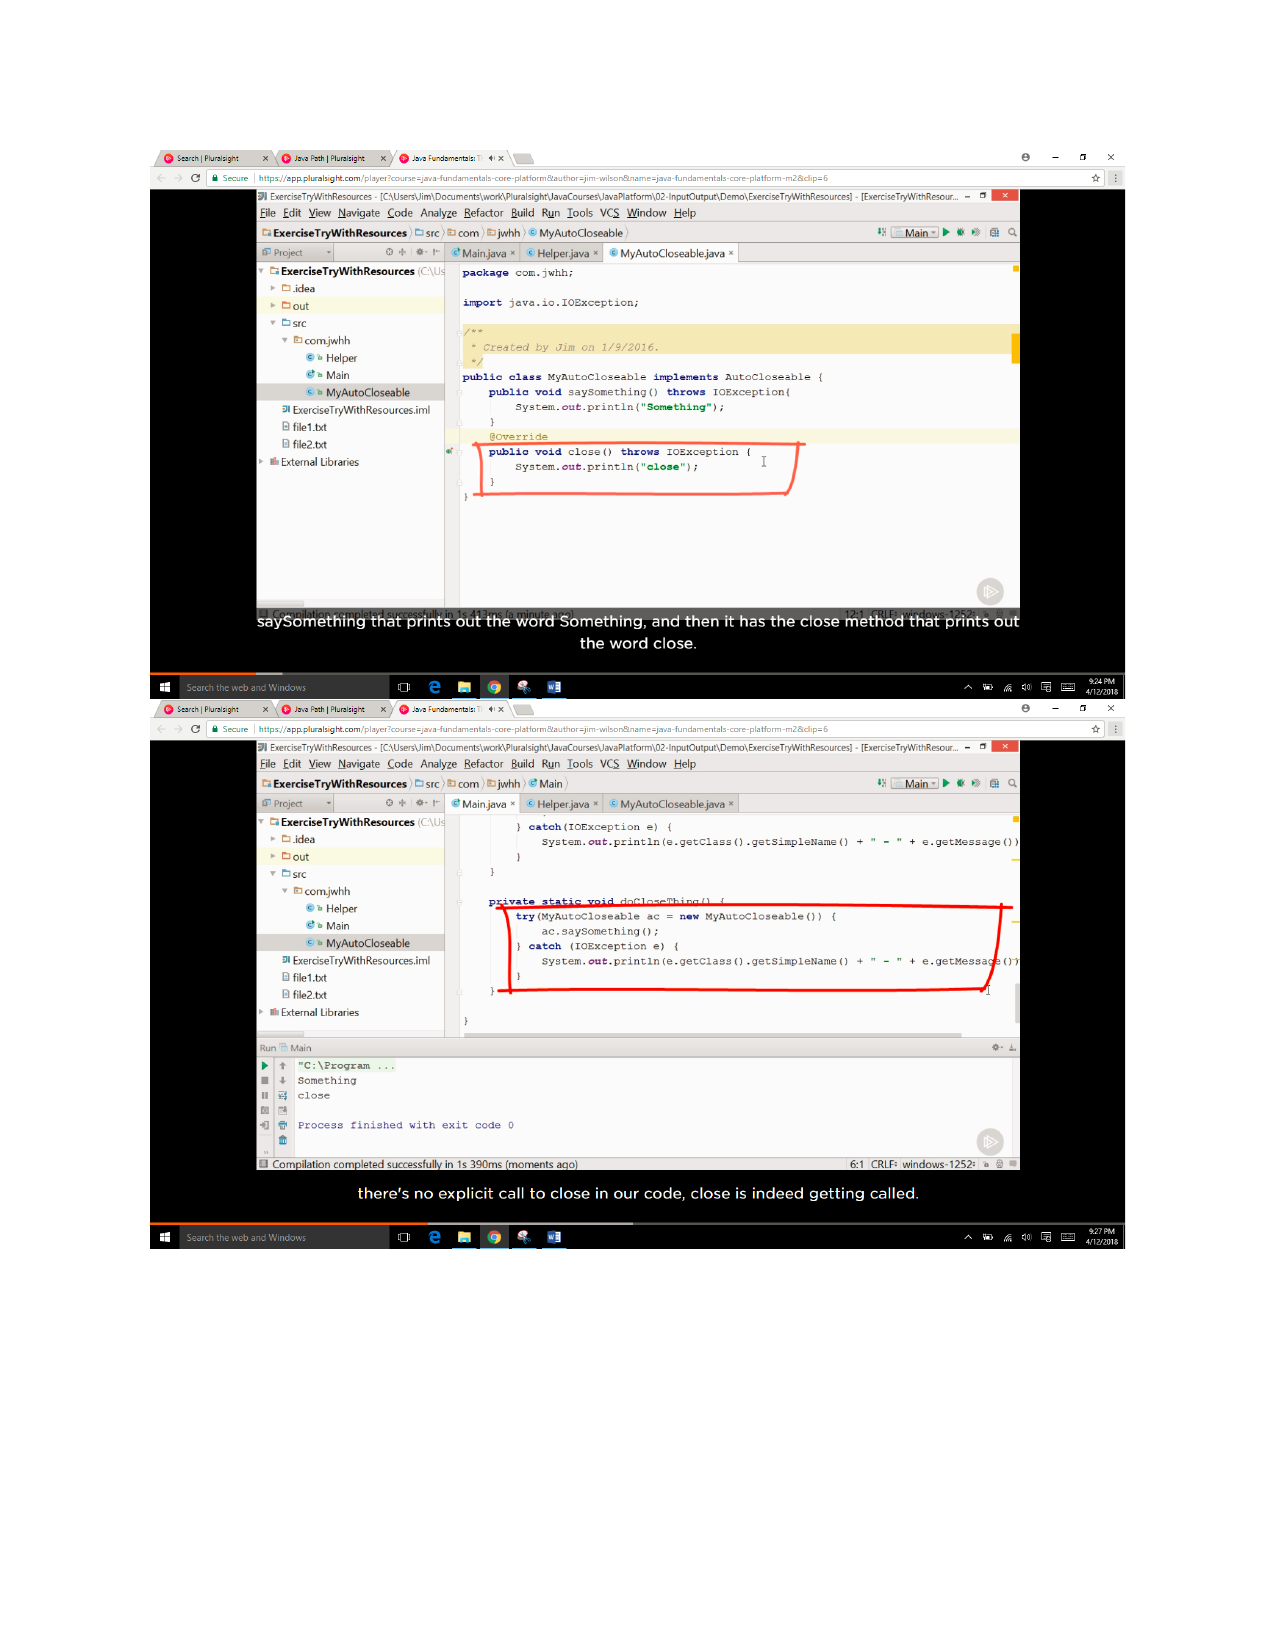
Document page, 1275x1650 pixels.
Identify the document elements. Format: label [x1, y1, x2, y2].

picture [150, 700, 1125, 1249]
picture [150, 150, 1125, 699]
